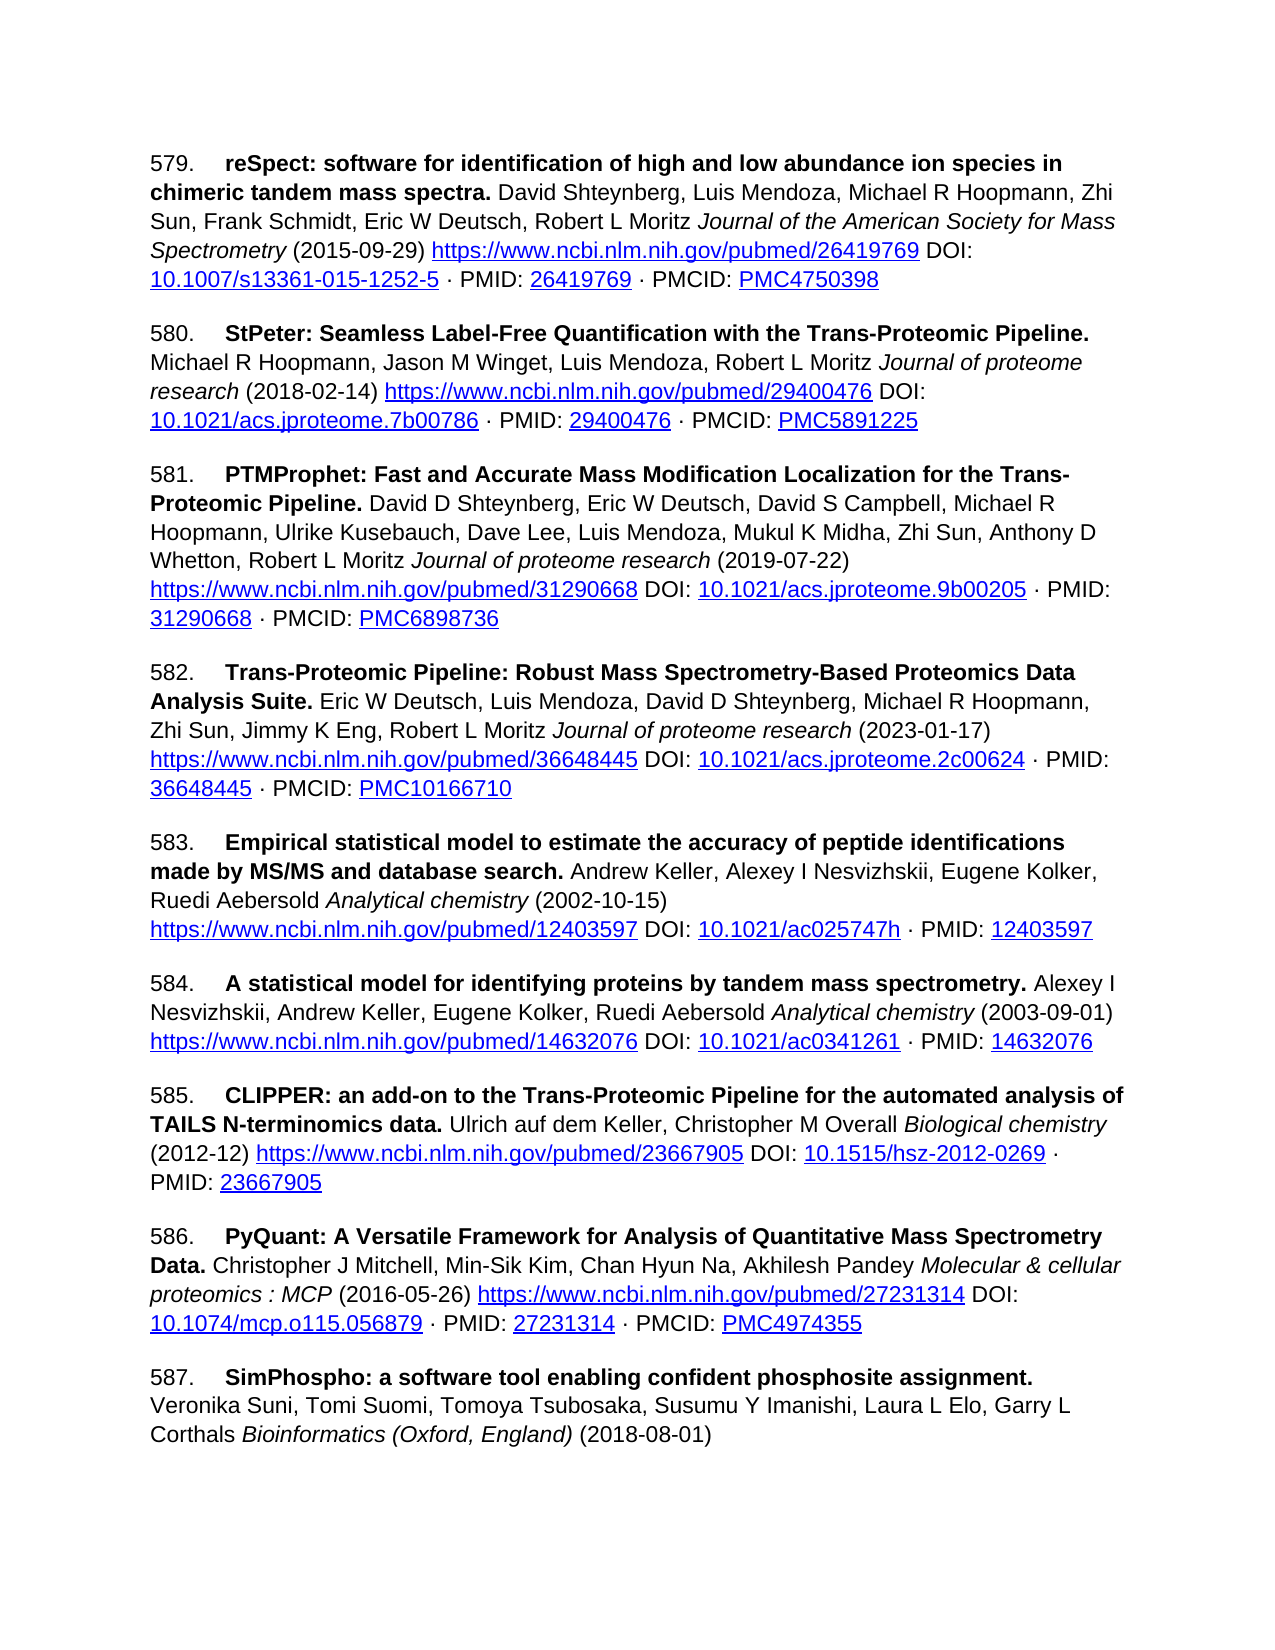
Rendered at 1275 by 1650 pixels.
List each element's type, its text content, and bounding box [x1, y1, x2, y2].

text 586. PyQuant: A Versatile Framework for Analysis of Quantitative Mass Spectrometry Data. Christopher J Mitchell, Min-Sik Kim, Chan Hyun Na, Akhilesh Pandey Molecular & cellular proteomics : MCP (2016-05-26) https://www.ncbi.nlm.nih.gov/pubmed/27231314 DOI: 10.1074/mcp.o115.056879 · PMID: 27231314 · PMCID: PMC4974355 [150, 1223, 1125, 1336]
text 584. A statistical model for identifying proteins by tandem mass spectrometry. Alexey I Nesvizhskii, Andrew Keller, Eugene Kolker, Ruedi Aebersold Analytical chemistry (2003-09-01) https://www.ncbi.nlm.nih.gov/pubmed/14632076 DOI: 10.1021/ac0341261 · PMID: 14632076 [150, 970, 1125, 1054]
text 585. CLIPPER: an add-on to the Trans-Proteomic Pipeline for the automated analysis of TAILS N-terminomics data. Ulrich auf dem Keller, Christopher M Overall Biological chemistry (2012-12) https://www.ncbi.nlm.nih.gov/pubmed/23667905 DOI: 10.1515/hsz-2012-0269 · PMID: 23667905 [150, 1082, 1125, 1195]
text 579. reSpect: software for identification of high and low abundance ion species in chimeric tandem mass spectra. David Shteynberg, Luis Mendoza, Michael R Hoopmann, Zhi Sun, Frank Schmidt, Eric W Deutsch, Robert L Moritz Journal of the American Society for Mass Spectrometry (2015-09-29) https://www.ncbi.nlm.nih.gov/pubmed/26419769 DOI: 10.1007/s13361-015-1252-5 · PMID: 26419769 · PMCID: PMC4750398 [150, 150, 1125, 292]
text 583. Empirical statistical model to estimate the accuracy of peptide identifications made by MS/MS and database search. Andrew Keller, Alexey I Nesvizhskii, Eugene Kolker, Ruedi Aebersold Analytical chemistry (2002-10-15) https://www.ncbi.nlm.nih.gov/pubmed/12403597 DOI: 10.1021/ac025747h · PMID: 12403597 [150, 829, 1125, 942]
text 580. StPeter: Seamless Label-Free Quantification with the Trans-Proteomic Pipeline. Michael R Hoopmann, Jason M Winget, Luis Mendoza, Robert L Moritz Journal of proteome research (2018-02-14) https://www.ncbi.nlm.nih.gov/pubmed/29400476 DOI: 10.1021/acs.jproteome.7b00786 · PMID: 29400476 · PMCID: PMC5891225 [150, 320, 1125, 433]
text 581. PTMProphet: Fast and Accurate Mass Modification Localization for the Trans-Proteomic Pipeline. David D Shteynberg, Eric W Deutsch, David S Campbell, Michael R Hoopmann, Ulrike Kusebauch, Dave Lee, Luis Mendoza, Mukul K Midha, Zhi Sun, Anthony D Whetton, Robert L Moritz Journal of proteome research (2019-07-22) https://www.ncbi.nlm.nih.gov/pubmed/31290668 DOI: 10.1021/acs.jproteome.9b00205 · PMID: 31290668 · PMCID: PMC6898736 [150, 461, 1125, 632]
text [150, 1363, 1125, 1448]
text 582. Trans-Proteomic Pipeline: Robust Mass Spectrometry-Based Proteomics Data Analysis Suite. Eric W Deutsch, Luis Mendoza, David D Shteynberg, Michael R Hoopmann, Zhi Sun, Jimmy K Eng, Robert L Moritz Journal of proteome research (2023-01-17) https://www.ncbi.nlm.nih.gov/pubmed/36648445 DOI: 10.1021/acs.jproteome.2c00624 · PMID: 36648445 · PMCID: PMC10166710 [150, 659, 1125, 802]
